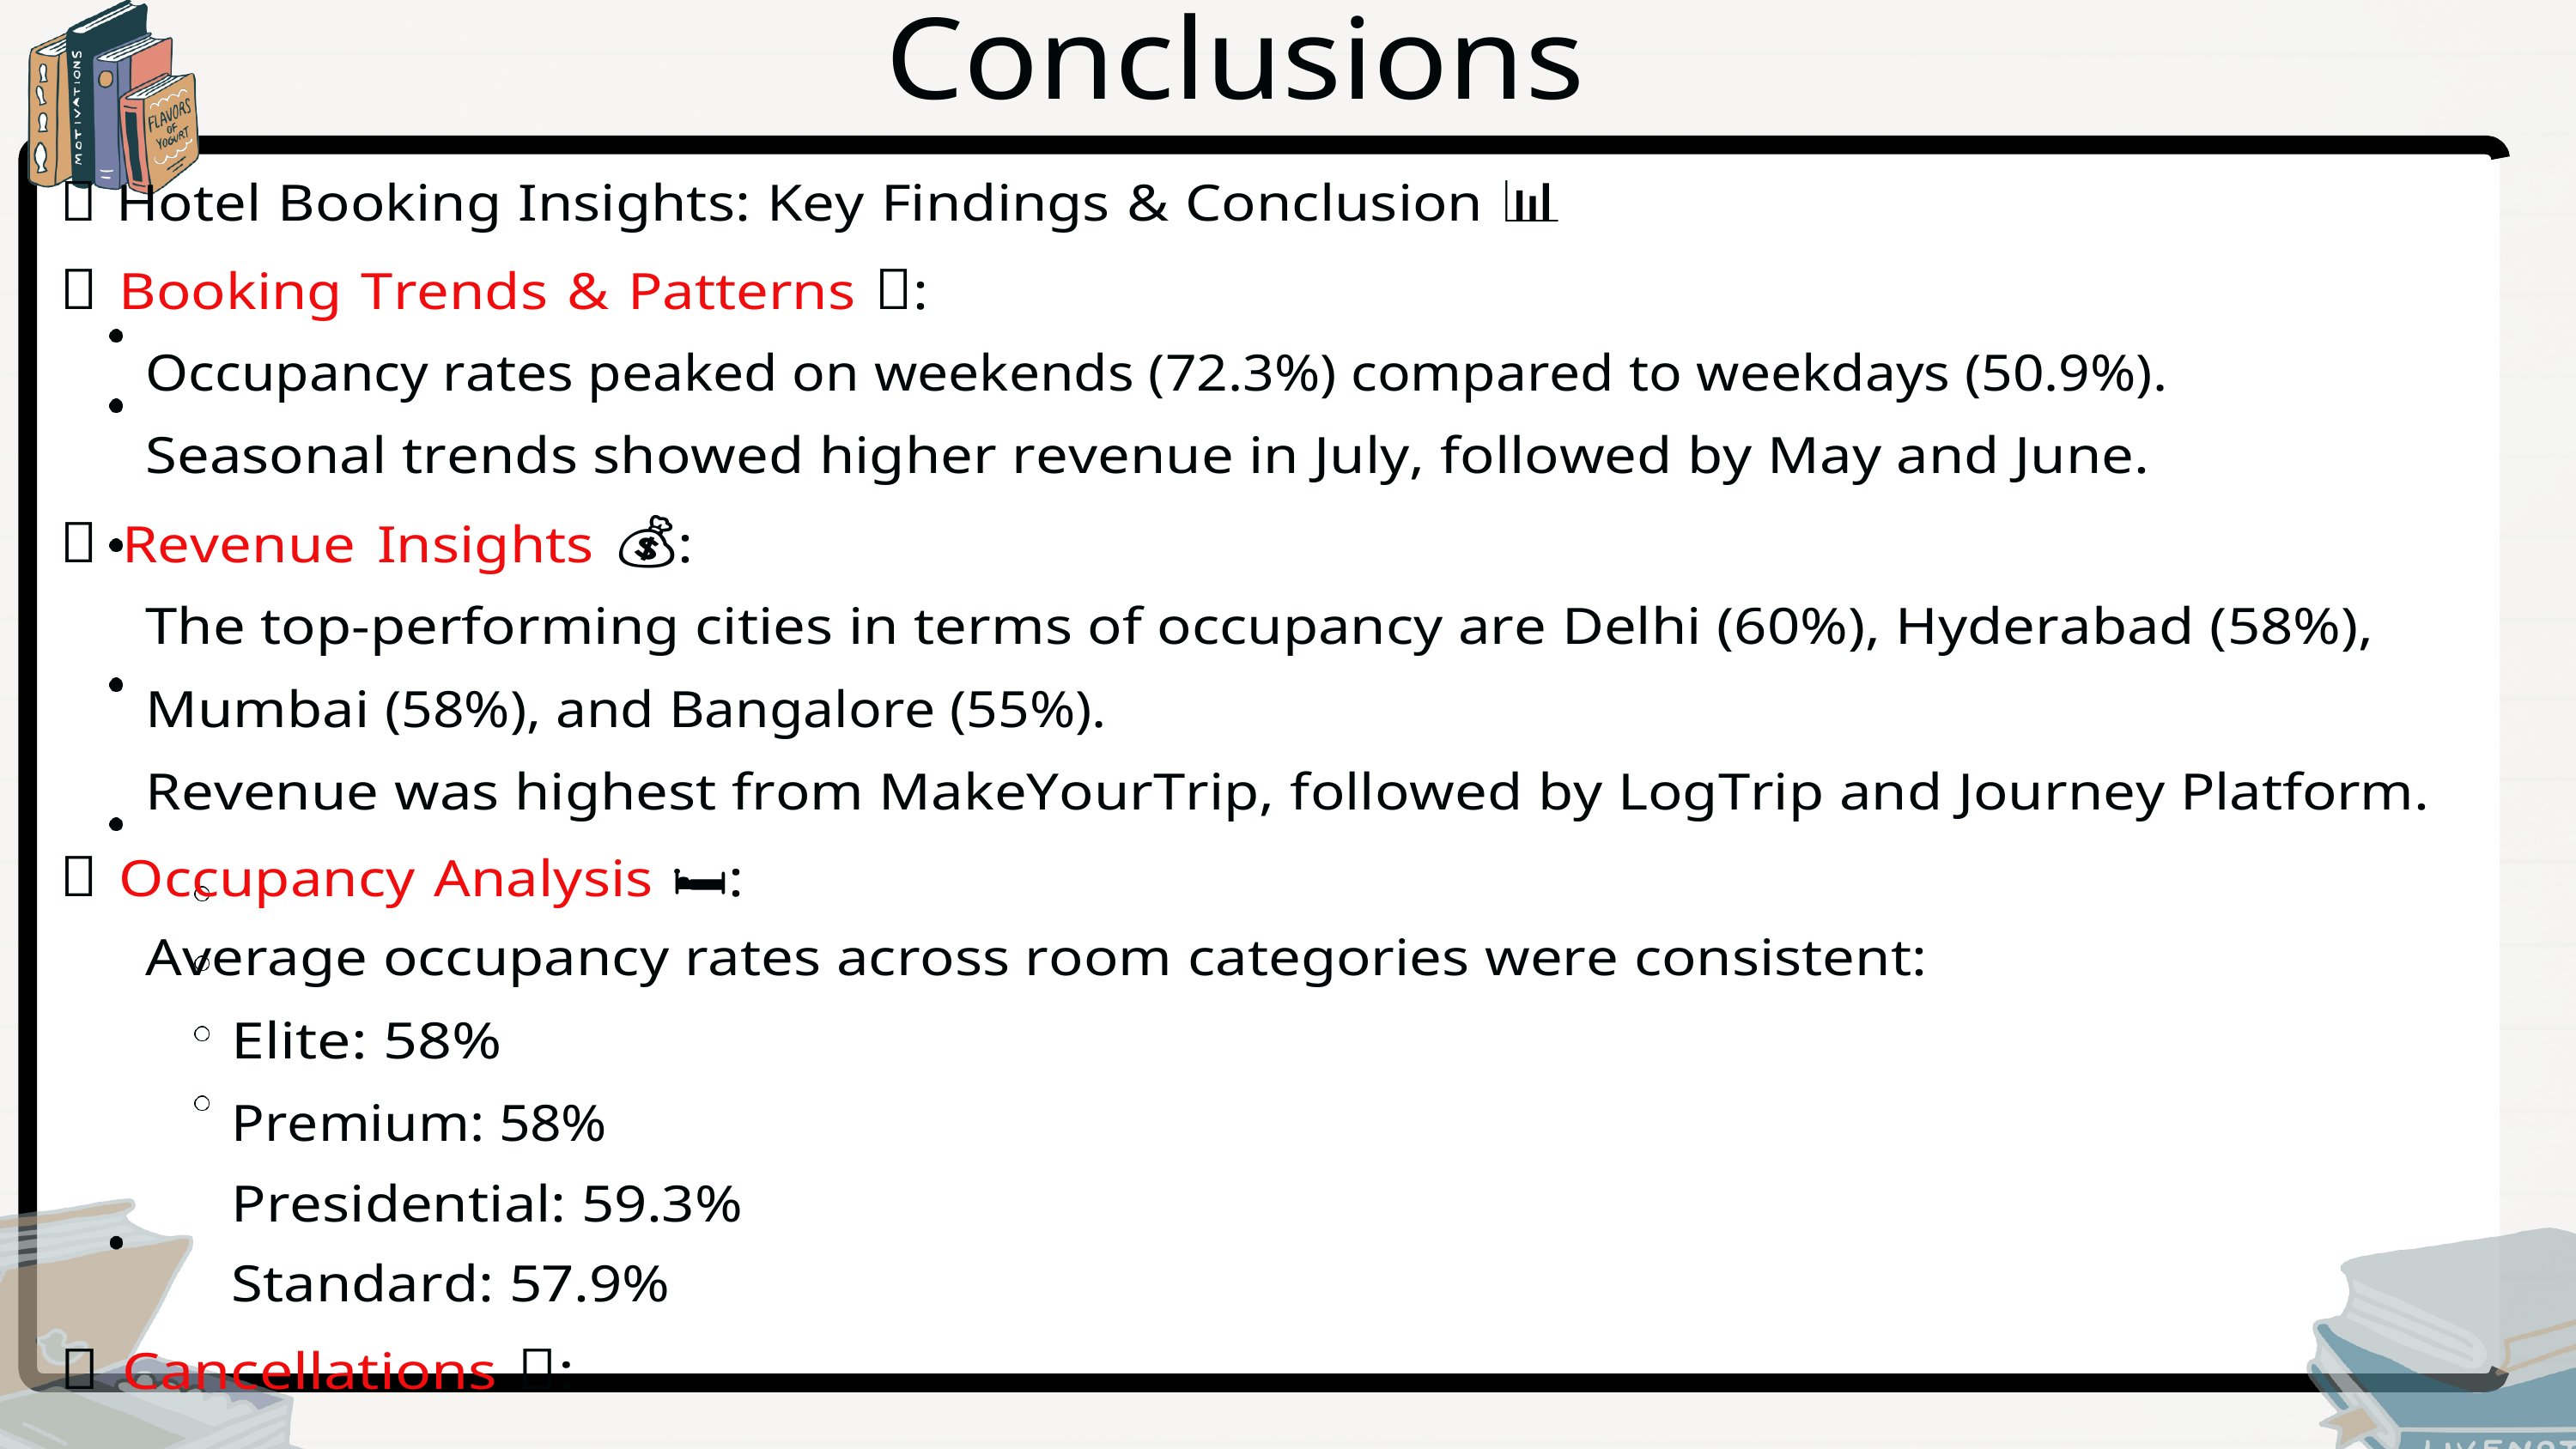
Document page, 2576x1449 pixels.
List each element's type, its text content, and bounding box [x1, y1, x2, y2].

text Presidential: 59.3% [231, 1168, 2479, 1236]
text Occupancy rates peaked on weekends (72.3%) compared to weekdays (50.9%). Seasonal trends showed higher revenue in July, followed by May and June. [145, 337, 2217, 488]
text Standard: 57.9% [231, 1248, 2479, 1317]
picture [0, 0, 2576, 1449]
text  Cancellations 🚫: [59, 1329, 2479, 1405]
text  Booking Trends & Patterns 📅: [59, 249, 2479, 326]
text  Revenue Insights 💰: [59, 503, 2479, 579]
subtitle Conclusions [32, 2, 2437, 124]
text 🏨 Hotel Booking Insights: Key Findings & Conclusion 📊 [59, 161, 2479, 238]
text Revenue was highest from MakeYourTrip, followed by LogTrip and Journey Platform. [145, 756, 2479, 824]
text  Occupancy Analysis 🛏: [59, 836, 2479, 913]
text The top-performing cities in terms of occupancy are Delhi (60%), Hyderabad (58%), Mumbai (58%), and Bangalore (55%). [145, 591, 2479, 742]
text Average occupancy rates across room categories were consistent: Elite: 58% [145, 922, 1947, 1073]
text Premium: 58% [231, 1088, 2479, 1155]
